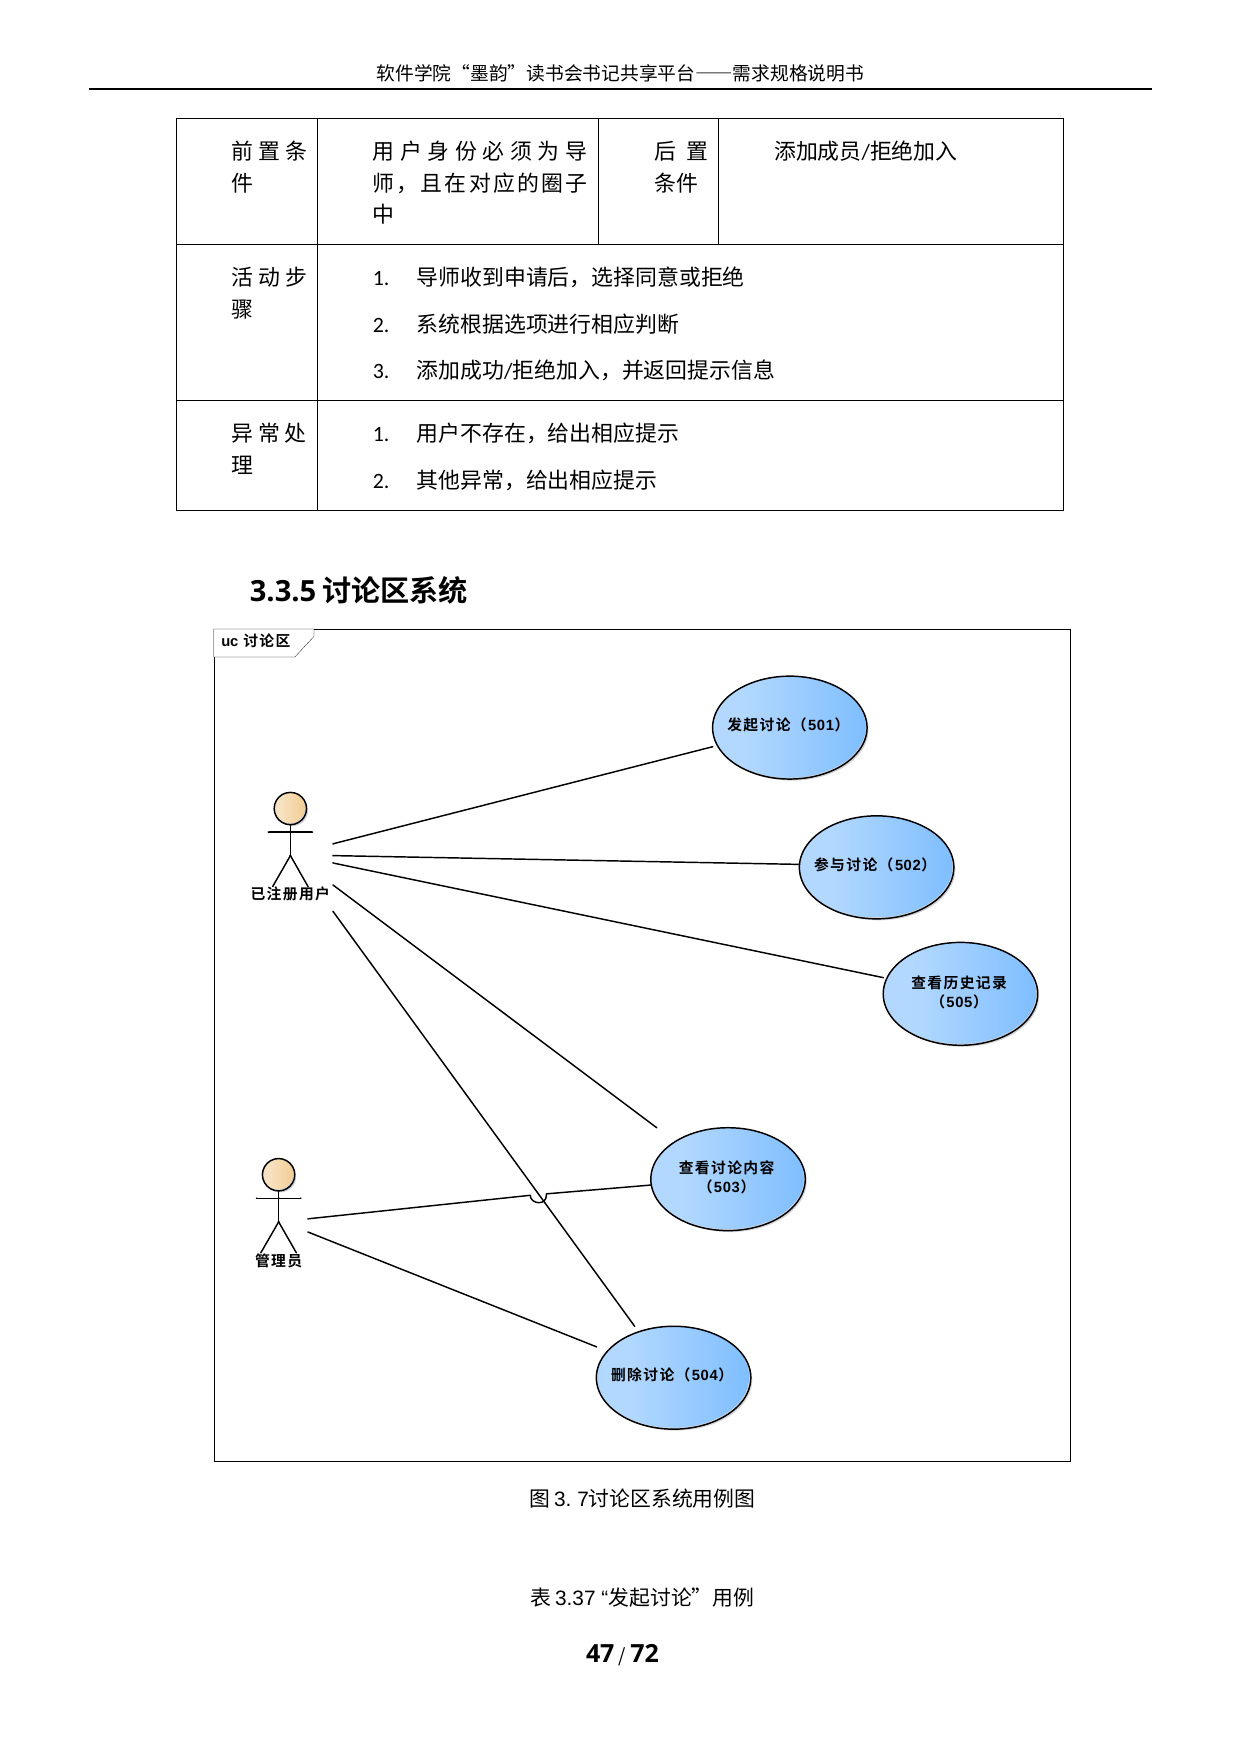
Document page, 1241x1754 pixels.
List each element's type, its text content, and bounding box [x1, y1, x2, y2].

table_cell 添加成员/拒绝加入 [719, 119, 1063, 244]
table_cell 用户身份必须为导师，且在对应的圈子中 [318, 119, 598, 244]
subtitle 3.3.5讨论区系统 [132, 567, 1152, 610]
table_cell 导师收到申请后，选择同意或拒绝 系统根据选项进行相应判断 添加成功/拒绝加入，并返回提示信息 [318, 245, 1063, 400]
table_cell 用户不存在，给出相应提示 其他异常，给出相应提示 [318, 401, 1063, 509]
table_cell 后置条件 [599, 119, 718, 244]
table_cell 活动步骤 [177, 245, 317, 400]
text 图3. 7讨论区系统用例图 [132, 1483, 1152, 1513]
table_cell 异常处理 [177, 401, 317, 509]
text 表3.37 “发起讨论”用例 [132, 1581, 1152, 1611]
table_cell 前置条件 [177, 119, 317, 244]
